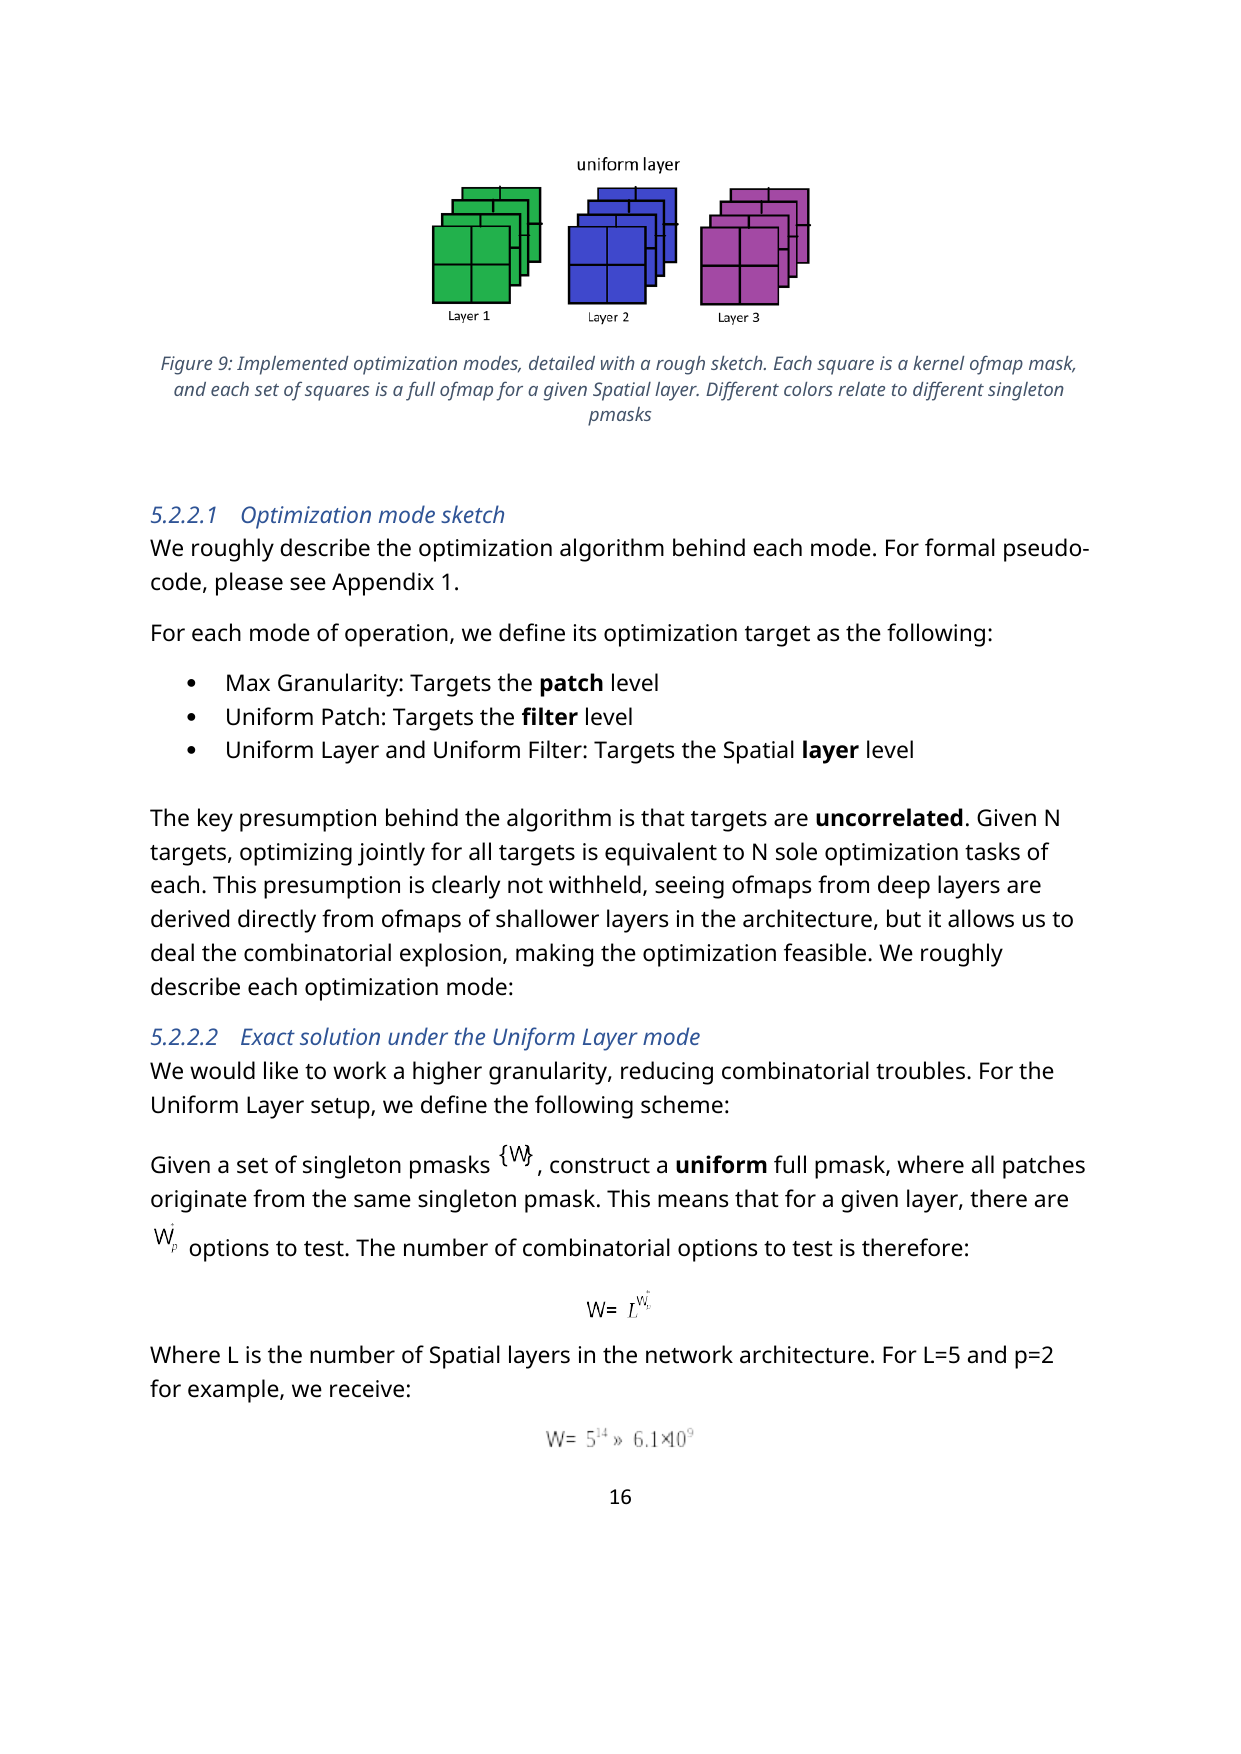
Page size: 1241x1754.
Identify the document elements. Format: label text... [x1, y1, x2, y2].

subtitle Exact solution under the Uniform Layer mode [150, 1021, 1090, 1052]
text The key presumption behind the algorithm is that targets are uncorrelated. Given N targets, optimizing jointly for all targets is equivalent to N sole optimization tasks of each. This presumption is clearly not withheld, seeing ofmaps from deep layers are derived directly from ofmaps of shallower layers in the architecture, but it allows us to deal the combinatorial explosion, making the optimization feasible. We roughly describe each optimization mode: [150, 802, 1090, 1002]
list Uniform Layer and Uniform Filter: Targets the Spatial layer level [187, 734, 1090, 766]
text Figure 9: Implemented optimization modes, detailed with a rough sketch. Each square is a kernel ofmap mask, and each set of squares is a full ofmap for a given Spatial layer. Different colors relate to different singleton pmasks [150, 351, 1090, 427]
list Uniform Patch: Targets the filter level [187, 701, 1090, 732]
text For each mode of operation, we define its optimization target as the following: [150, 616, 1090, 648]
text We roughly describe the optimization algorithm behind each mode. For formal pseudo-code, please see Appendix 1. [150, 532, 1090, 597]
list Max Granularity: Targets the patch level [187, 667, 1090, 698]
text We would like to work a higher granularity, reducing combinatorial troubles. For the Uniform Layer setup, we define the following scheme: [150, 1055, 1090, 1120]
subtitle Optimization mode sketch [150, 498, 1090, 530]
text Given a set of singleton pmasks , construct a uniform full pmask, where all patches originate from the same singleton pmask. This means that for a given layer, there are options to test. The number of combinatorial options to test is therefore: [150, 1139, 1090, 1263]
text Where L is the number of Spatial layers in the network architecture. For L=5 and p=2 for example, we receive: [150, 1339, 1090, 1404]
picture [421, 150, 819, 332]
